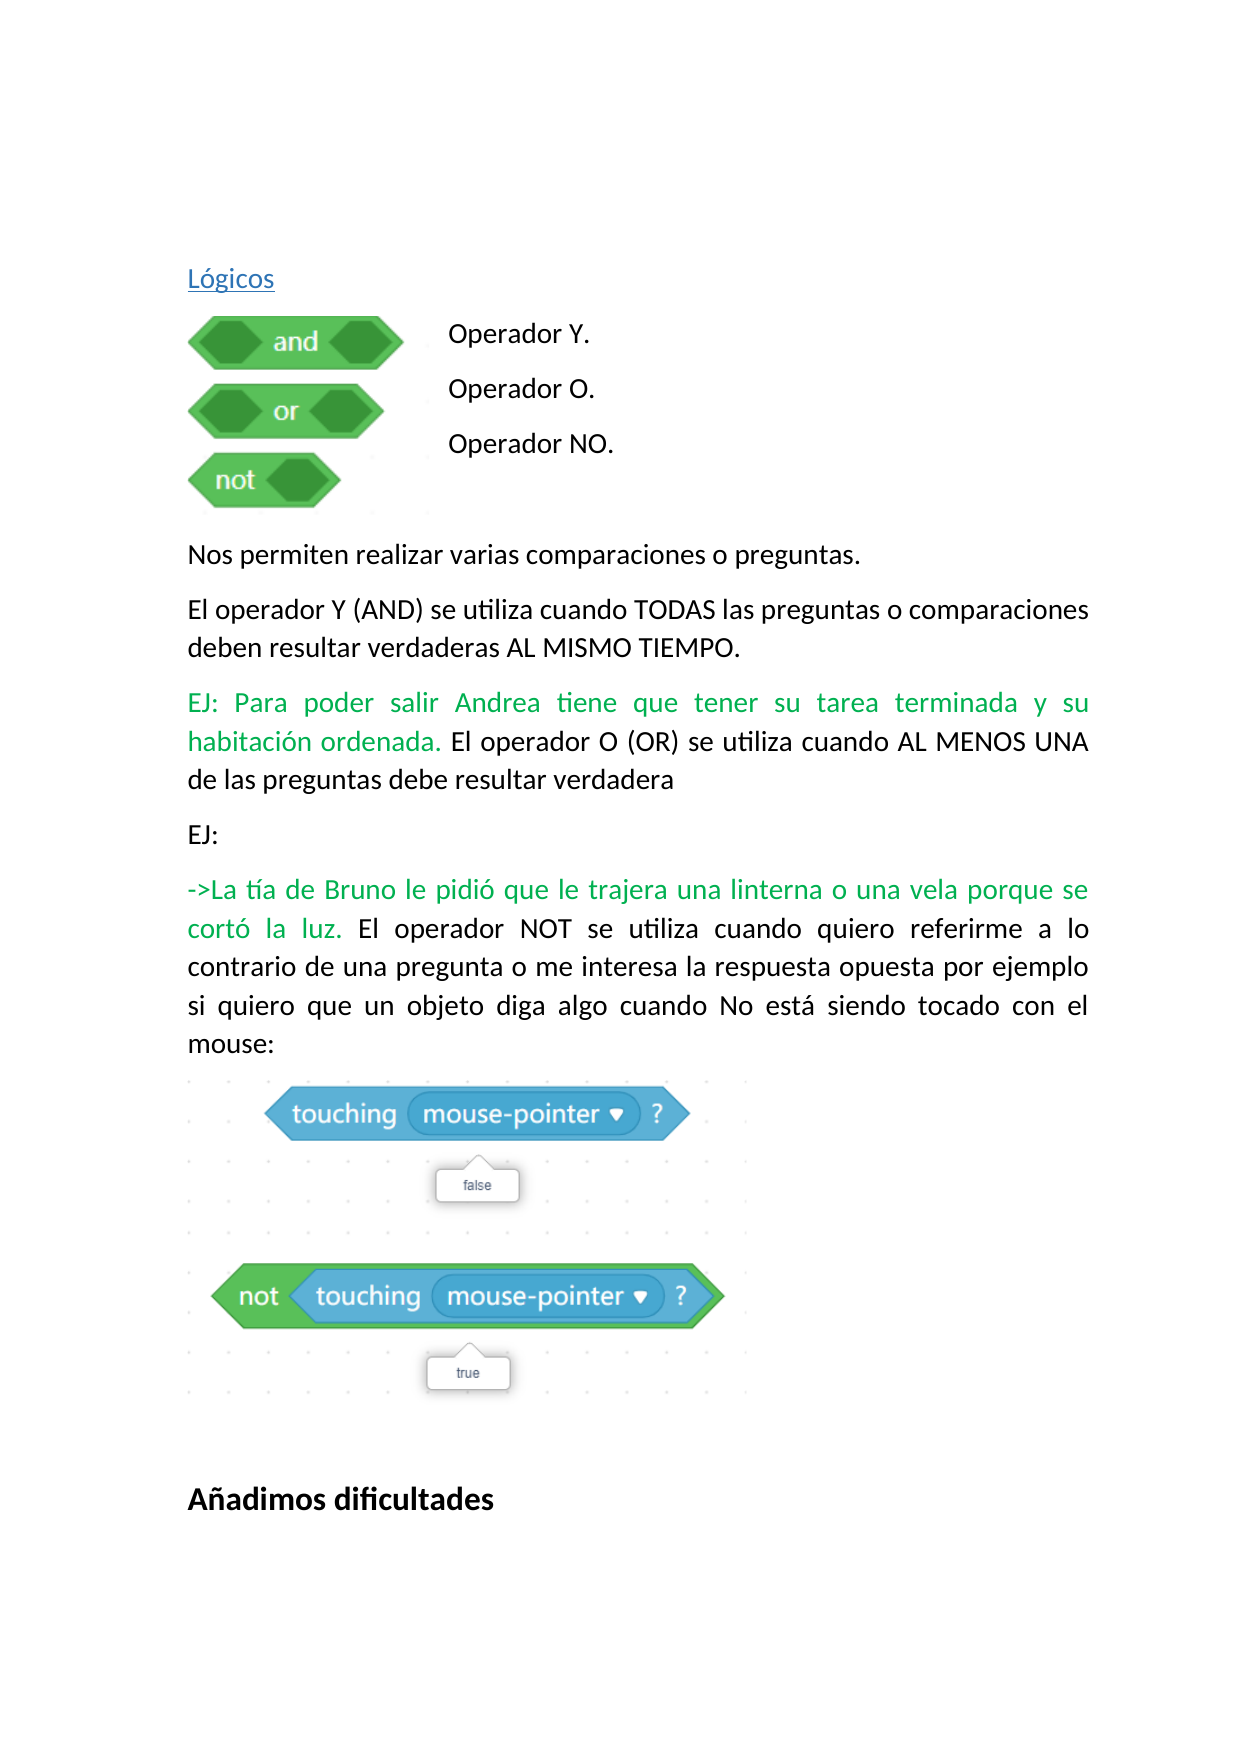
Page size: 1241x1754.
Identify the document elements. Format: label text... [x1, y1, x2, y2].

text Operador Y. [187, 315, 1090, 351]
text ->La tía de Bruno le pidió que le trajera una linterna o una vela porque se cortó la luz. El operador NOT se utiliza cuando quiero referirme a lo contrario de una pregunta o me interesa la respuesta opuesta por ejemplo si quiero que un objeto diga algo cuando No está siendo tocado con el mouse: [187, 871, 1090, 1061]
text Operador NO. [430, 426, 1090, 461]
text Nos permiten realizar varias comparaciones o preguntas. [187, 536, 1090, 571]
text EJ: [187, 816, 1090, 852]
text Lógicos [187, 260, 1090, 296]
text Añadimos dificultades [187, 1478, 1090, 1519]
text EJ: Para poder salir Andrea tiene que tener su tarea terminada y su habitación ordenada. El operador O (OR) se utiliza cuando AL MENOS UNA de las preguntas debe resultar verdadera [187, 684, 1090, 797]
text Operador O. [430, 370, 1090, 406]
text El operador Y (AND) se utiliza cuando TODAS las preguntas o comparaciones deben resultar verdaderas AL MISMO TIEMPO. [187, 591, 1090, 665]
